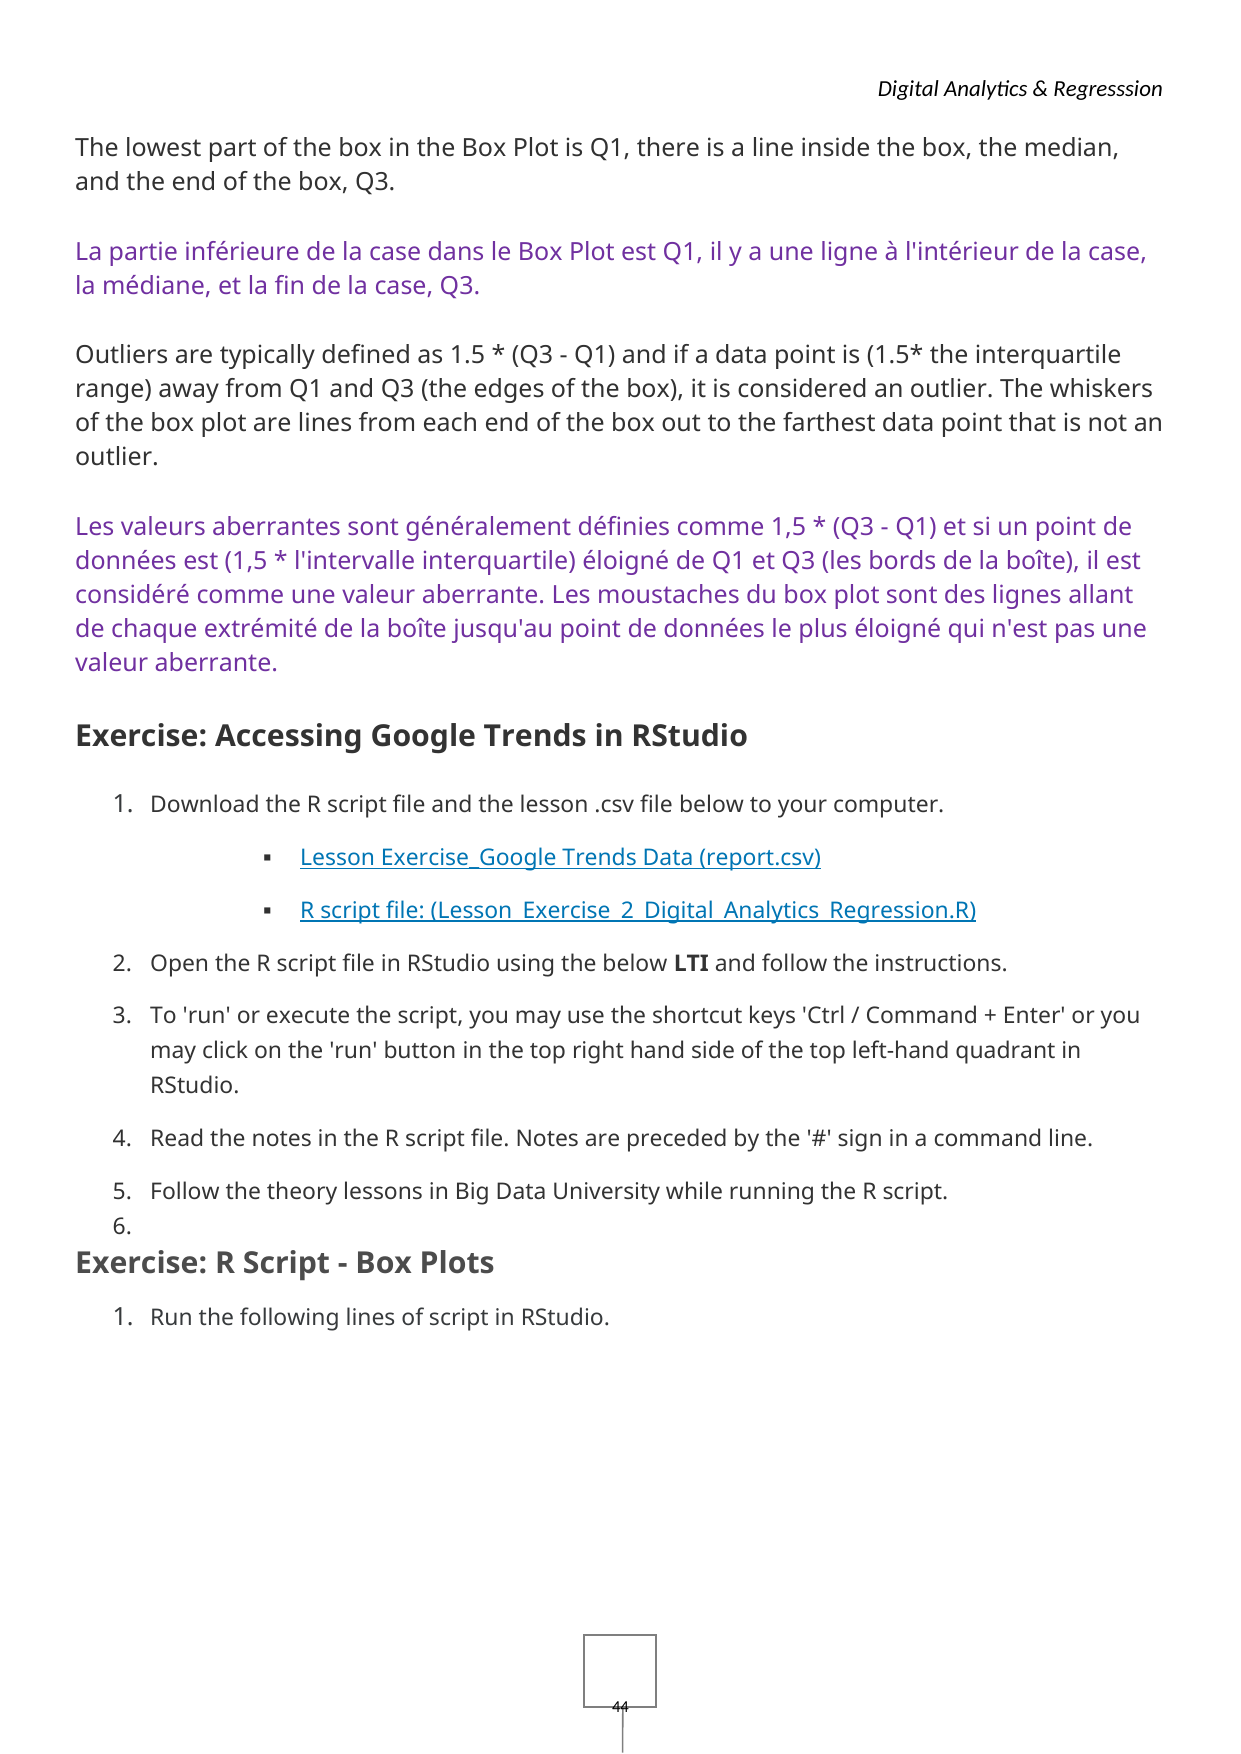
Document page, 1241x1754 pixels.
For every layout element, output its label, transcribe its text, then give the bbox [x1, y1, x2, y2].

subtitle Exercise: Accessing Google Trends in RStudio [75, 714, 1165, 755]
list Open the R script file in RStudio using the below LTI and follow the instructions. [112, 943, 1165, 978]
list Run the following lines of script in RStudio. [112, 1298, 1165, 1333]
list Follow the theory lessons in Big Data University while running the R script. [112, 1171, 1165, 1206]
list To 'run' or execute the script, you may use the shortcut keys 'Ctrl / Command + Enter' or you may click on the 'run' button in the top right hand side of the top left-hand quadrant in RStudio. [112, 995, 1165, 1100]
list Download the R script file and the lesson .csv file below to your computer. [112, 784, 1165, 819]
text The lowest part of the box in the Box Plot is Q1, there is a line inside the box, the median, and the end of the box, Q3. [75, 130, 1165, 198]
text La partie inférieure de la case dans le Box Plot est Q1, il y a une ligne à l'intérieur de la case, la médiane, et la fin de la case, Q3. [75, 233, 1165, 301]
text Outliers are typically defined as 1.5 * (Q3 - Q1) and if a data point is (1.5* the interquartile range) away from Q1 and Q3 (the edges of the box), it is considered an outlier. The whiskers of the box plot are lines from each end of the box out to the farthest data point that is not an outlier. [75, 337, 1165, 473]
list Read the notes in the R script file. Notes are preceded by the '#' sign in a command line. [112, 1118, 1165, 1153]
subtitle Exercise: R Script - Box Plots [75, 1241, 1165, 1282]
list R script file: (Lesson_Exercise_2_Digital_Analytics_Regression.R) [262, 890, 1165, 925]
text Les valeurs aberrantes sont généralement définies comme 1,5 * (Q3 - Q1) et si un point de données est (1,5 * l'intervalle interquartile) éloigné de Q1 et Q3 (les bords de la boîte), il est considéré comme une valeur aberrante. Les moustaches du box plot sont des lignes allant de chaque extrémité de la boîte jusqu'au point de données le plus éloigné qui n'est pas une valeur aberrante. [75, 508, 1165, 679]
list Lesson Exercise_Google Trends Data (report.csv) [262, 837, 1165, 872]
